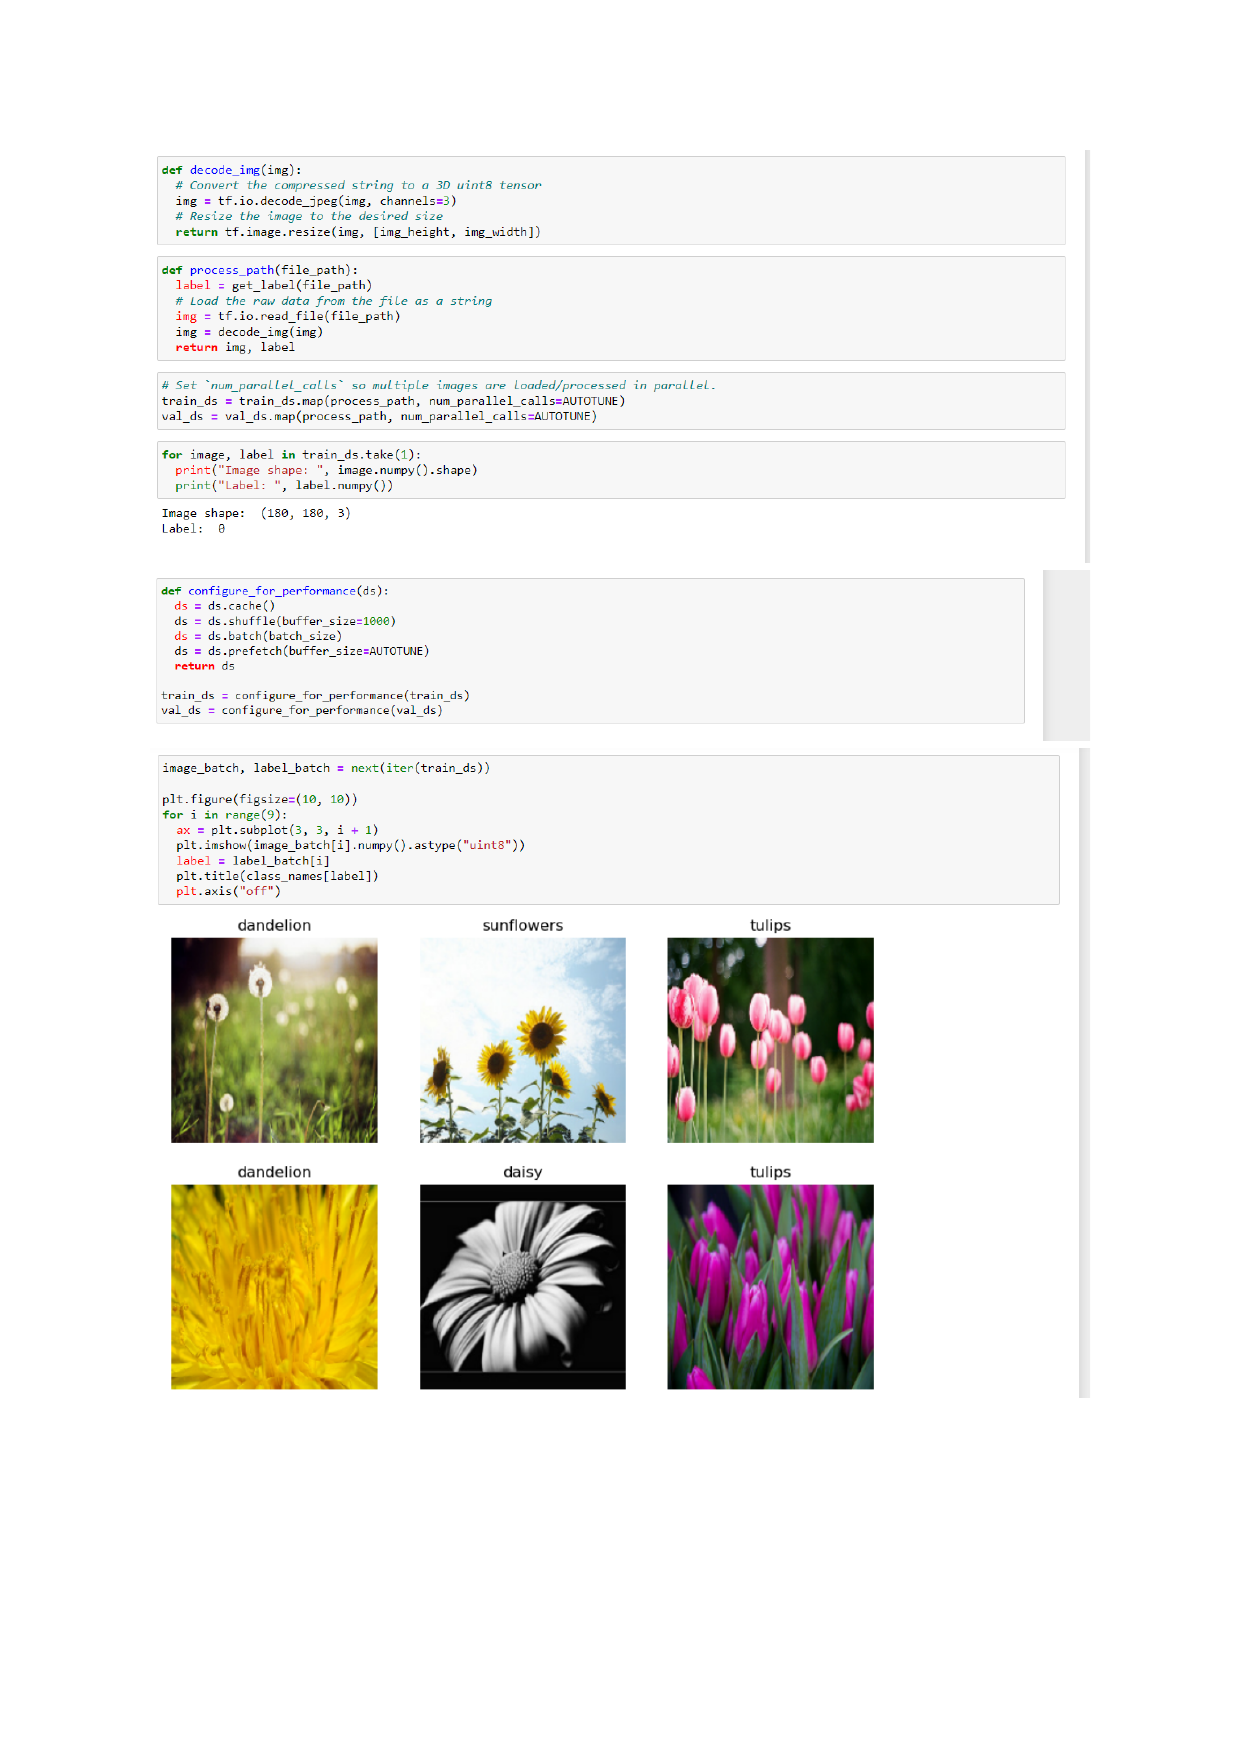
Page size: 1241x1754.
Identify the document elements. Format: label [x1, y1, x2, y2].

picture [150, 150, 1091, 563]
picture [150, 570, 1091, 741]
picture [150, 748, 1091, 1398]
